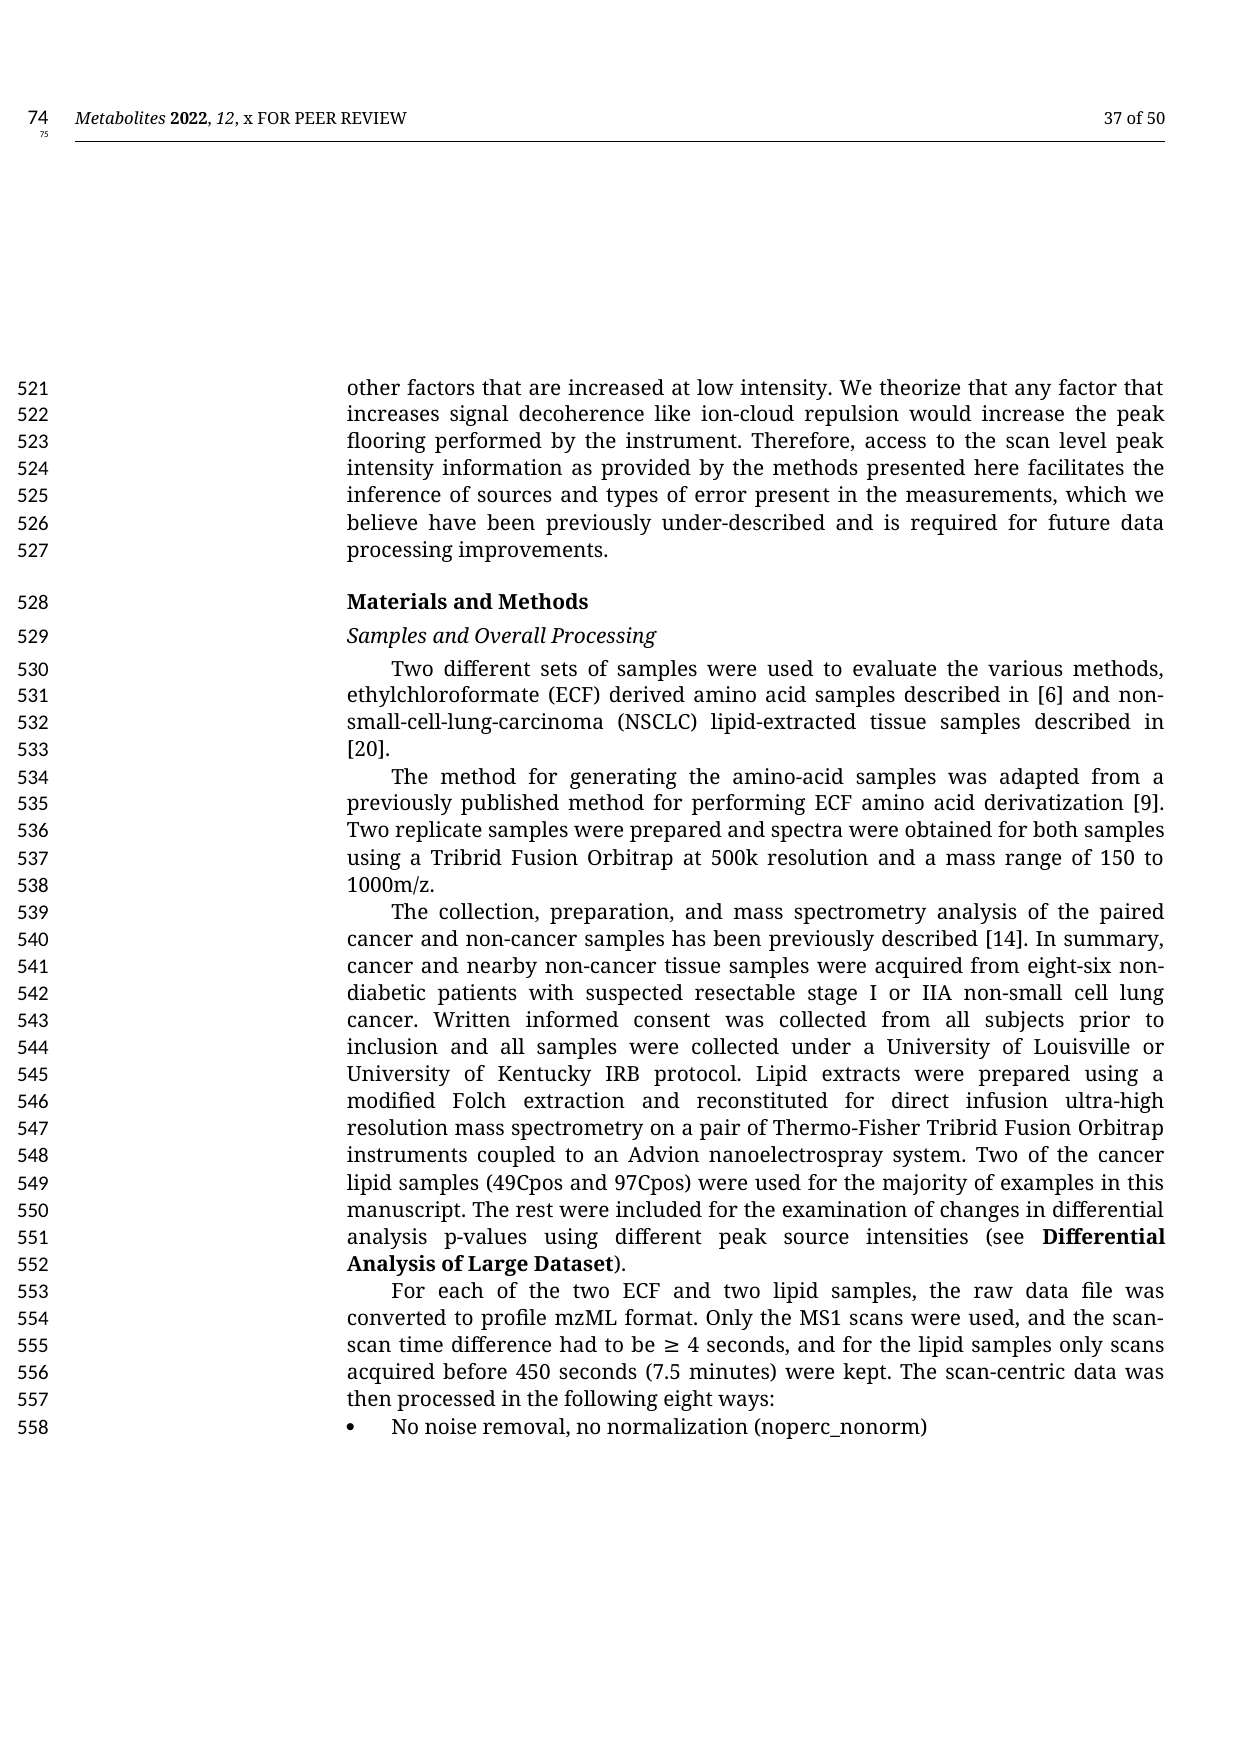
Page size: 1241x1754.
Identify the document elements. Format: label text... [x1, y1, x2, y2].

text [347, 374, 1165, 563]
text For each of the two ECF and two lipid samples, the raw data file was converted to profile mzML format. Only the MS1 scans were used, and the scan-scan time difference had to be ≥ 4 seconds, and for the lipid samples only scans acquired before 450 seconds (7.5 minutes) were kept. The scan-centric data was then processed in the following eight ways: [347, 1277, 1165, 1413]
text The method for generating the amino-acid samples was adapted from a previously published method for performing ECF amino acid derivatization [9]. Two replicate samples were prepared and spectra were obtained for both samples using a Tribrid Fusion Orbitrap at 500k resolution and a mass range of 150 to 1000m/z. [347, 763, 1165, 898]
text The collection, preparation, and mass spectrometry analysis of the paired cancer and non-cancer samples has been previously described [14]. In summary, cancer and nearby non-cancer tissue samples were acquired from eight-six non-diabetic patients with suspected resectable stage I or IIA non-small cell lung cancer. Written informed consent was collected from all subjects prior to inclusion and all samples were collected under a University of Louisville or University of Kentucky IRB protocol. Lipid extracts were prepared using a modified Folch extraction and reconstituted for direct infusion ultra-high resolution mass spectrometry on a pair of Thermo-Fisher Tribrid Fusion Orbitrap instruments coupled to an Advion nanoelectrospray system. Two of the cancer lipid samples (49Cpos and 97Cpos) were used for the majority of examples in this manuscript. The rest were included for the examination of changes in differential analysis p-values using different peak source intensities (see Differential Analysis of Large Dataset). [347, 898, 1165, 1277]
list No noise removal, no normalization (noperc_nonorm) [347, 1413, 1165, 1439]
subtitle Samples and Overall Processing [347, 621, 1165, 648]
text Two different sets of samples were used to evaluate the various methods, ethylchloroformate (ECF) derived amino acid samples described in [6] and non-small-cell-lung-carcinoma (NSCLC) lipid-extracted tissue samples described in [20]. [347, 655, 1165, 763]
subtitle Materials and Methods [347, 588, 1165, 615]
